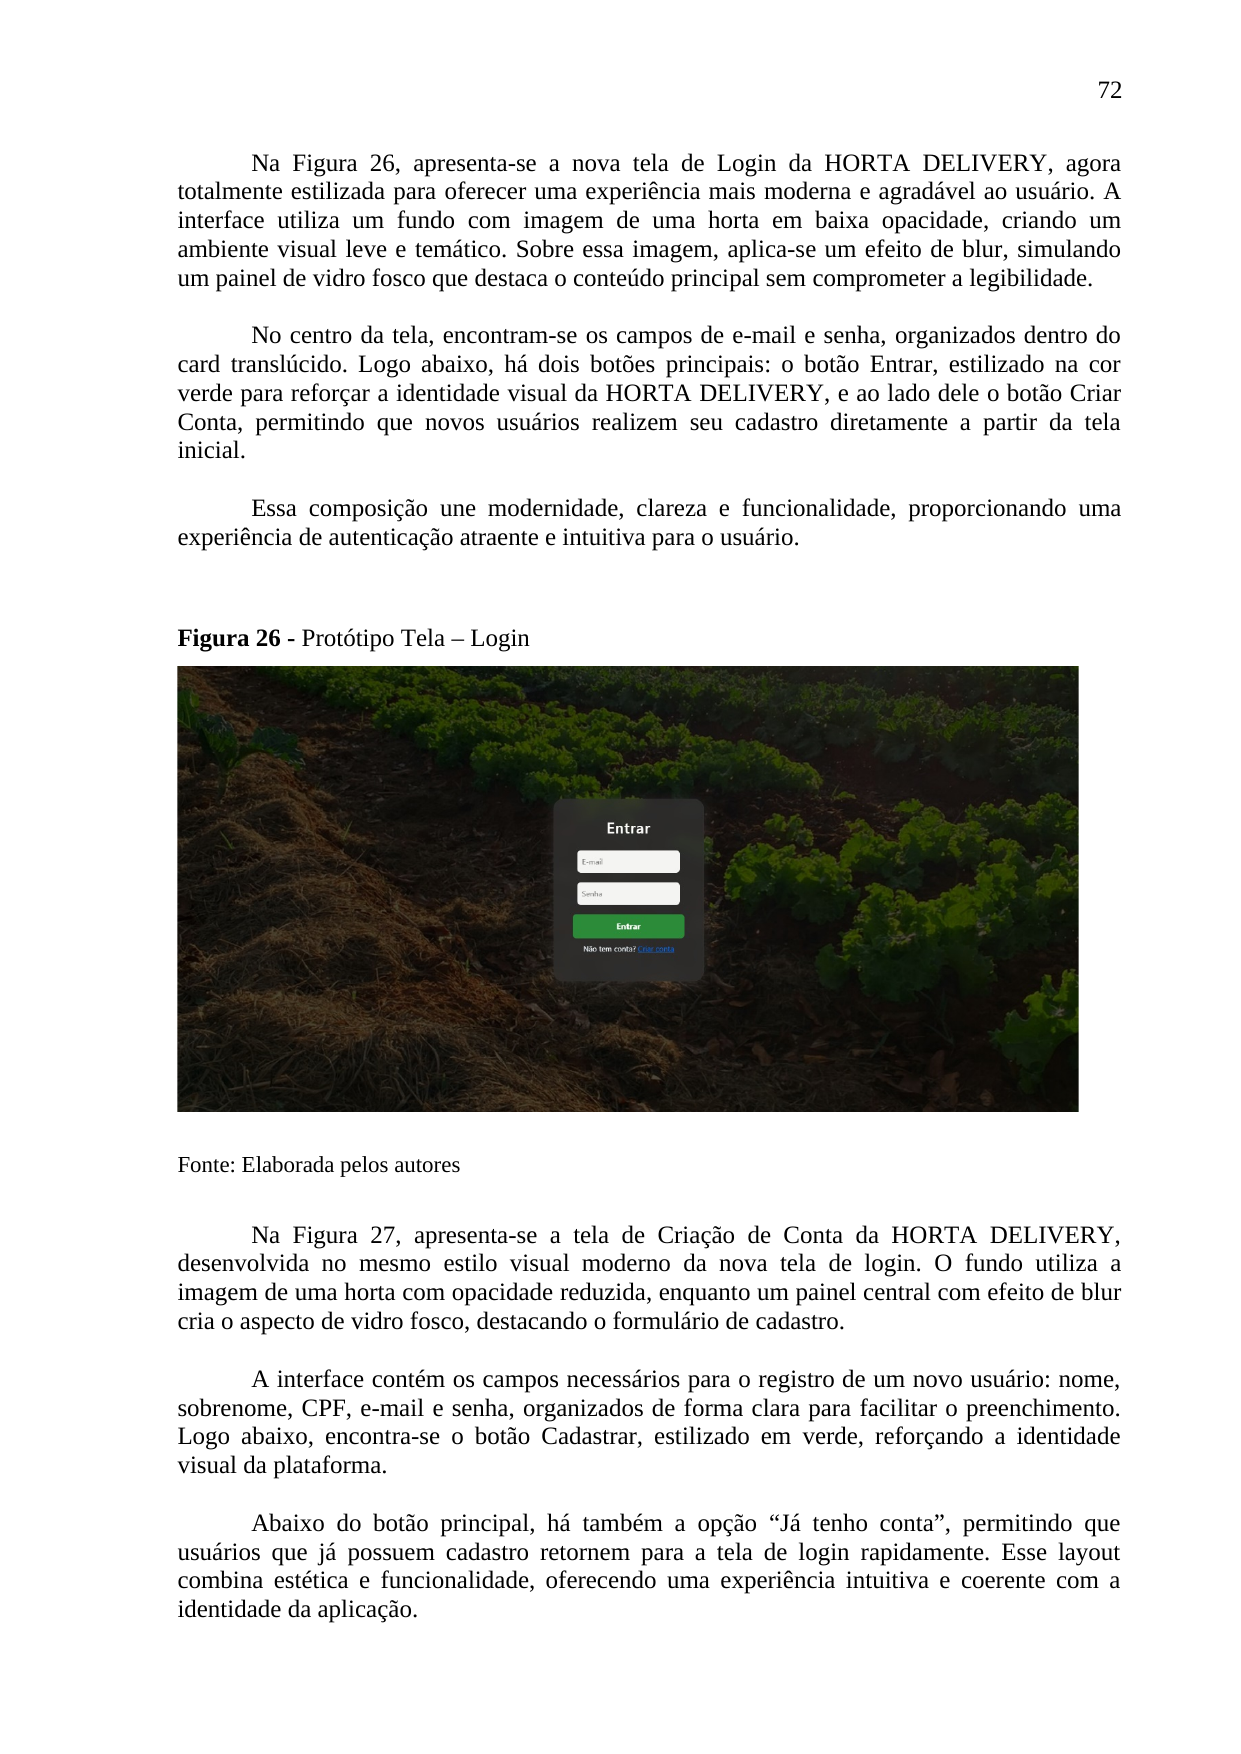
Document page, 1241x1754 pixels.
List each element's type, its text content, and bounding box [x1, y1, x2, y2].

text Na Figura 26, apresenta-se a nova tela de Login da HORTA DELIVERY, agora totalmente estilizada para oferecer uma experiência mais moderna e agradável ao usuário. A interface utiliza um fundo com imagem de uma horta em baixa opacidade, criando um ambiente visual leve e temático. Sobre essa imagem, aplica-se um efeito de blur, simulando um painel de vidro fosco que destaca o conteúdo principal sem comprometer a legibilidade. [177, 148, 1122, 291]
text A interface contém os campos necessários para o registro de um novo usuário: nome, sobrenome, CPF, e-mail e senha, organizados de forma clara para facilitar o preenchimento. Logo abaixo, encontra-se o botão Cadastrar, estilizado em verde, reforçando a identidade visual da plataforma. [177, 1364, 1122, 1479]
text Abaixo do botão principal, há também a opção “Já tenho conta”, permitindo que usuários que já possuem cadastro retornem para a tela de login rapidamente. Esse layout combina estética e funcionalidade, oferecendo uma experiência intuitiva e coerente com a identidade da aplicação. [177, 1508, 1122, 1623]
text Fonte: Elaborada pelos autores [177, 1151, 1122, 1177]
picture [177, 666, 1079, 1112]
text Essa composição une modernidade, clareza e funcionalidade, proporcionando uma experiência de autenticação atraente e intuitiva para o usuário. [177, 493, 1122, 551]
text Na Figura 27, apresenta-se a tela de Criação de Conta da HORTA DELIVERY, desenvolvida no mesmo estilo visual moderno da nova tela de login. O fundo utiliza a imagem de uma horta com opacidade reduzida, enquanto um painel central com efeito de blur cria o aspecto de vidro fosco, destacando o formulário de cadastro. [177, 1220, 1122, 1335]
text No centro da tela, encontram-se os campos de e-mail e senha, organizados dentro do card translúcido. Logo abaixo, há dois botões principais: o botão Entrar, estilizado na cor verde para reforçar a identidade visual da HORTA DELIVERY, e ao lado dele o botão Criar Conta, permitindo que novos usuários realizem seu cadastro diretamente a partir da tela inicial. [177, 321, 1122, 464]
